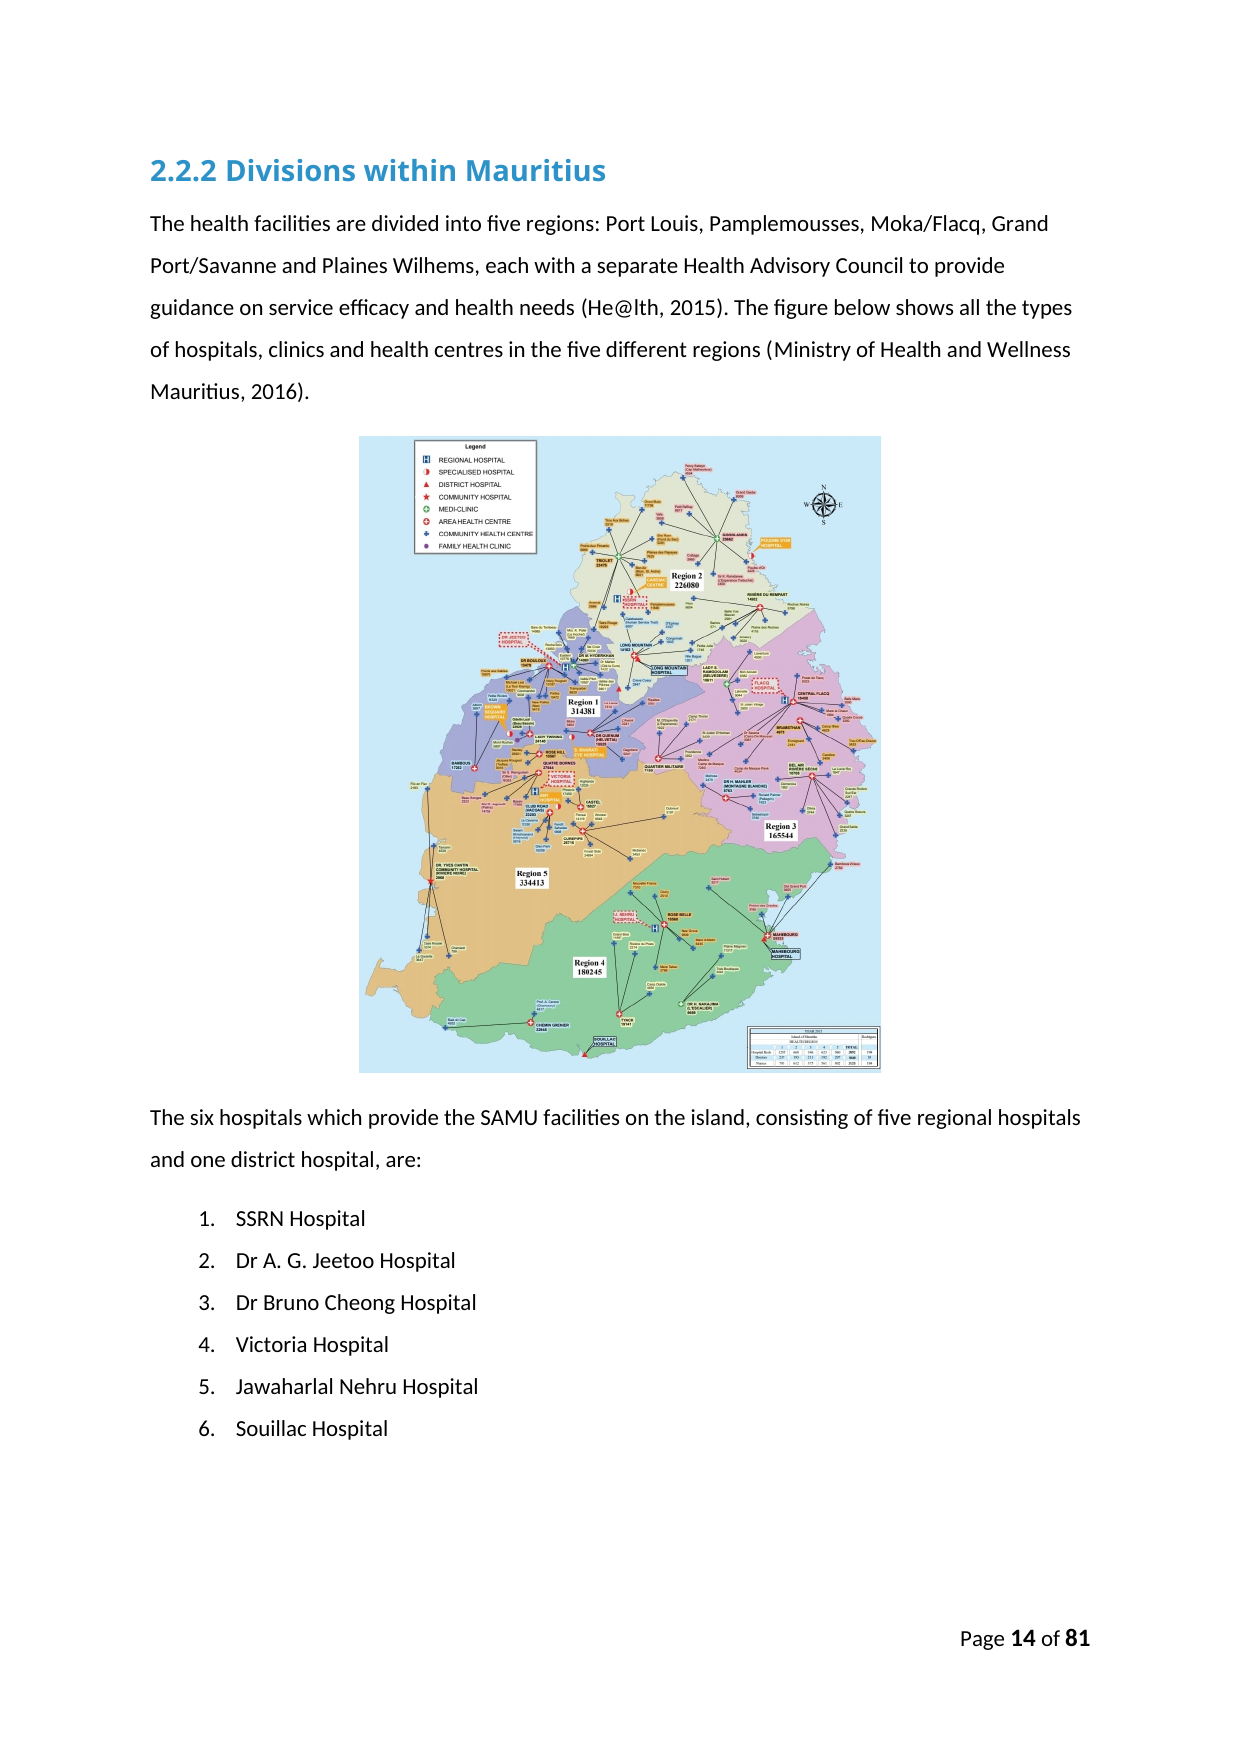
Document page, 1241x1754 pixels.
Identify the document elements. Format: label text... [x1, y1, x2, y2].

list Dr A. G. Jeetoo Hospital [198, 1246, 1090, 1274]
list Victoria Hospital [198, 1330, 1090, 1358]
list Souillac Hospital [198, 1414, 1090, 1442]
list Jawaharlal Nehru Hospital [198, 1372, 1090, 1400]
subtitle Divisions within Mauritius [150, 150, 1090, 190]
list Dr Bruno Cheong Hospital [198, 1288, 1090, 1316]
text The health facilities are divided into five regions: Port Louis, Pamplemousses, Moka/Flacq, Grand Port/Savanne and Plaines Wilhems, each with a separate Health Advisory Council to provide guidance on service efficacy and health needs (He@lth, 2015). The figure below shows all the types of hospitals, clinics and health centres in the five different regions (Ministry of Health and Wellness Mauritius, 2016). [150, 209, 1090, 405]
list SSRN Hospital [198, 1204, 1090, 1232]
picture [359, 436, 882, 1073]
text The six hospitals which provide the SAMU facilities on the island, consisting of five regional hospitals and one district hospital, are: [150, 1103, 1090, 1173]
